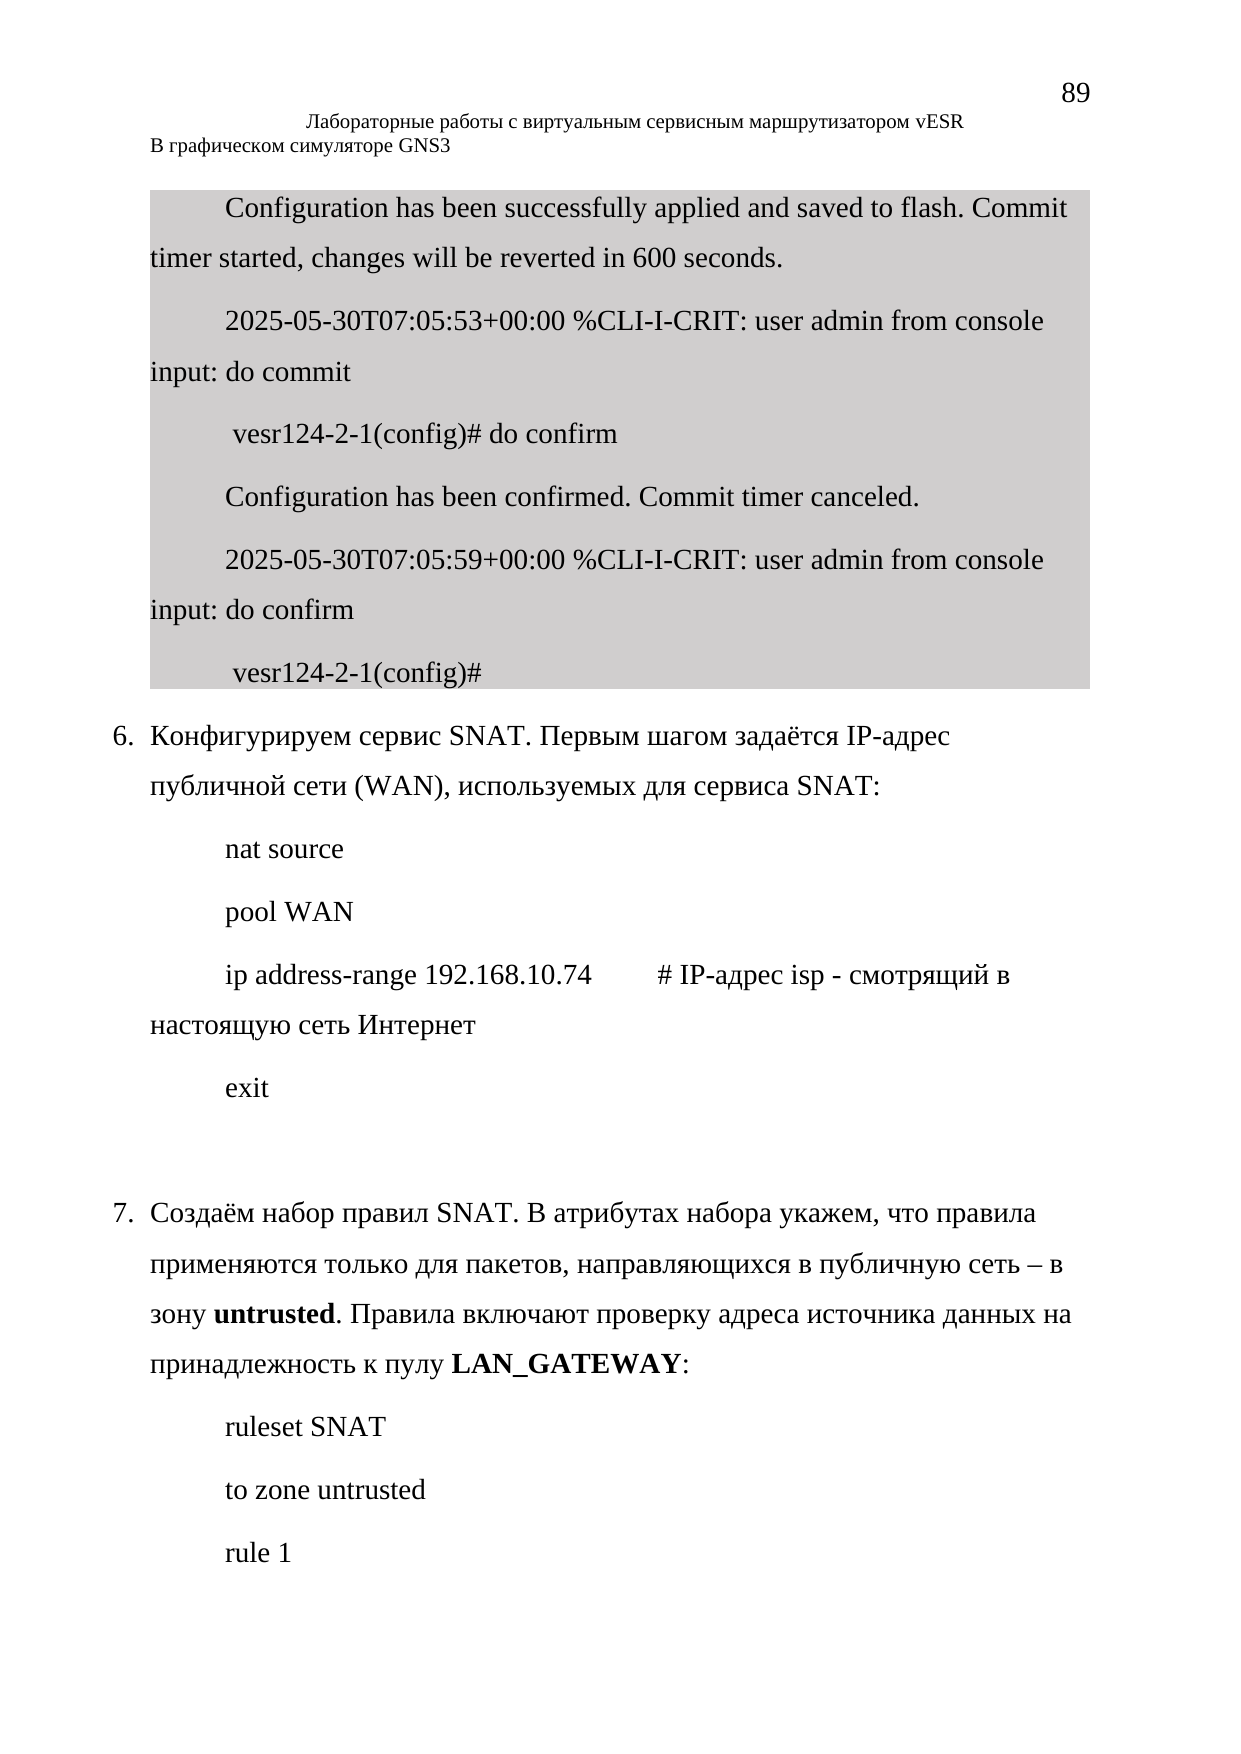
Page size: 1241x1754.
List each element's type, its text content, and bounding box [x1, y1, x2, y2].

text vesr124-2-1(config)# [150, 655, 1090, 689]
text rule 1 [150, 1535, 1090, 1568]
text exit [150, 1070, 1090, 1103]
text vesr124-2-1(config)# do confirm [150, 416, 1090, 450]
text ruleset SNAT [150, 1409, 1090, 1443]
text nat sourсe [150, 831, 1090, 865]
text to zone untrusted [150, 1472, 1090, 1506]
text 2025-05-30T07:05:53+00:00 %CLI-I-CRIT: user admin from console input: do commit [150, 303, 1090, 387]
list Конфигурируем сервис SNAT. Первым шагом задаётся IP-адрес публичной сети (WAN), используемых для сервиса SNAT: [112, 718, 1090, 802]
text Configuration has been successfully applied and saved to flash. Commit timer started, changes will be reverted in 600 seconds. [150, 190, 1090, 274]
text 2025-05-30T07:05:59+00:00 %CLI-I-CRIT: user admin from console input: do confirm [150, 542, 1090, 626]
list Создаём набор правил SNAT. В атрибутах набора укажем, что правила применяются только для пакетов, направляющихся в публичную сеть – в зону untrusted. Правила включают проверку адреса источника данных на принадлежность к пулу LAN_GATEWAY: [112, 1196, 1090, 1380]
text pool WAN [150, 894, 1090, 927]
text Configuration has been confirmed. Commit timer canceled. [150, 479, 1090, 513]
text ip address-range 192.168.10.74 # IP-адрес isp - смотрящий в настоящую сеть Интернет [150, 957, 1090, 1041]
